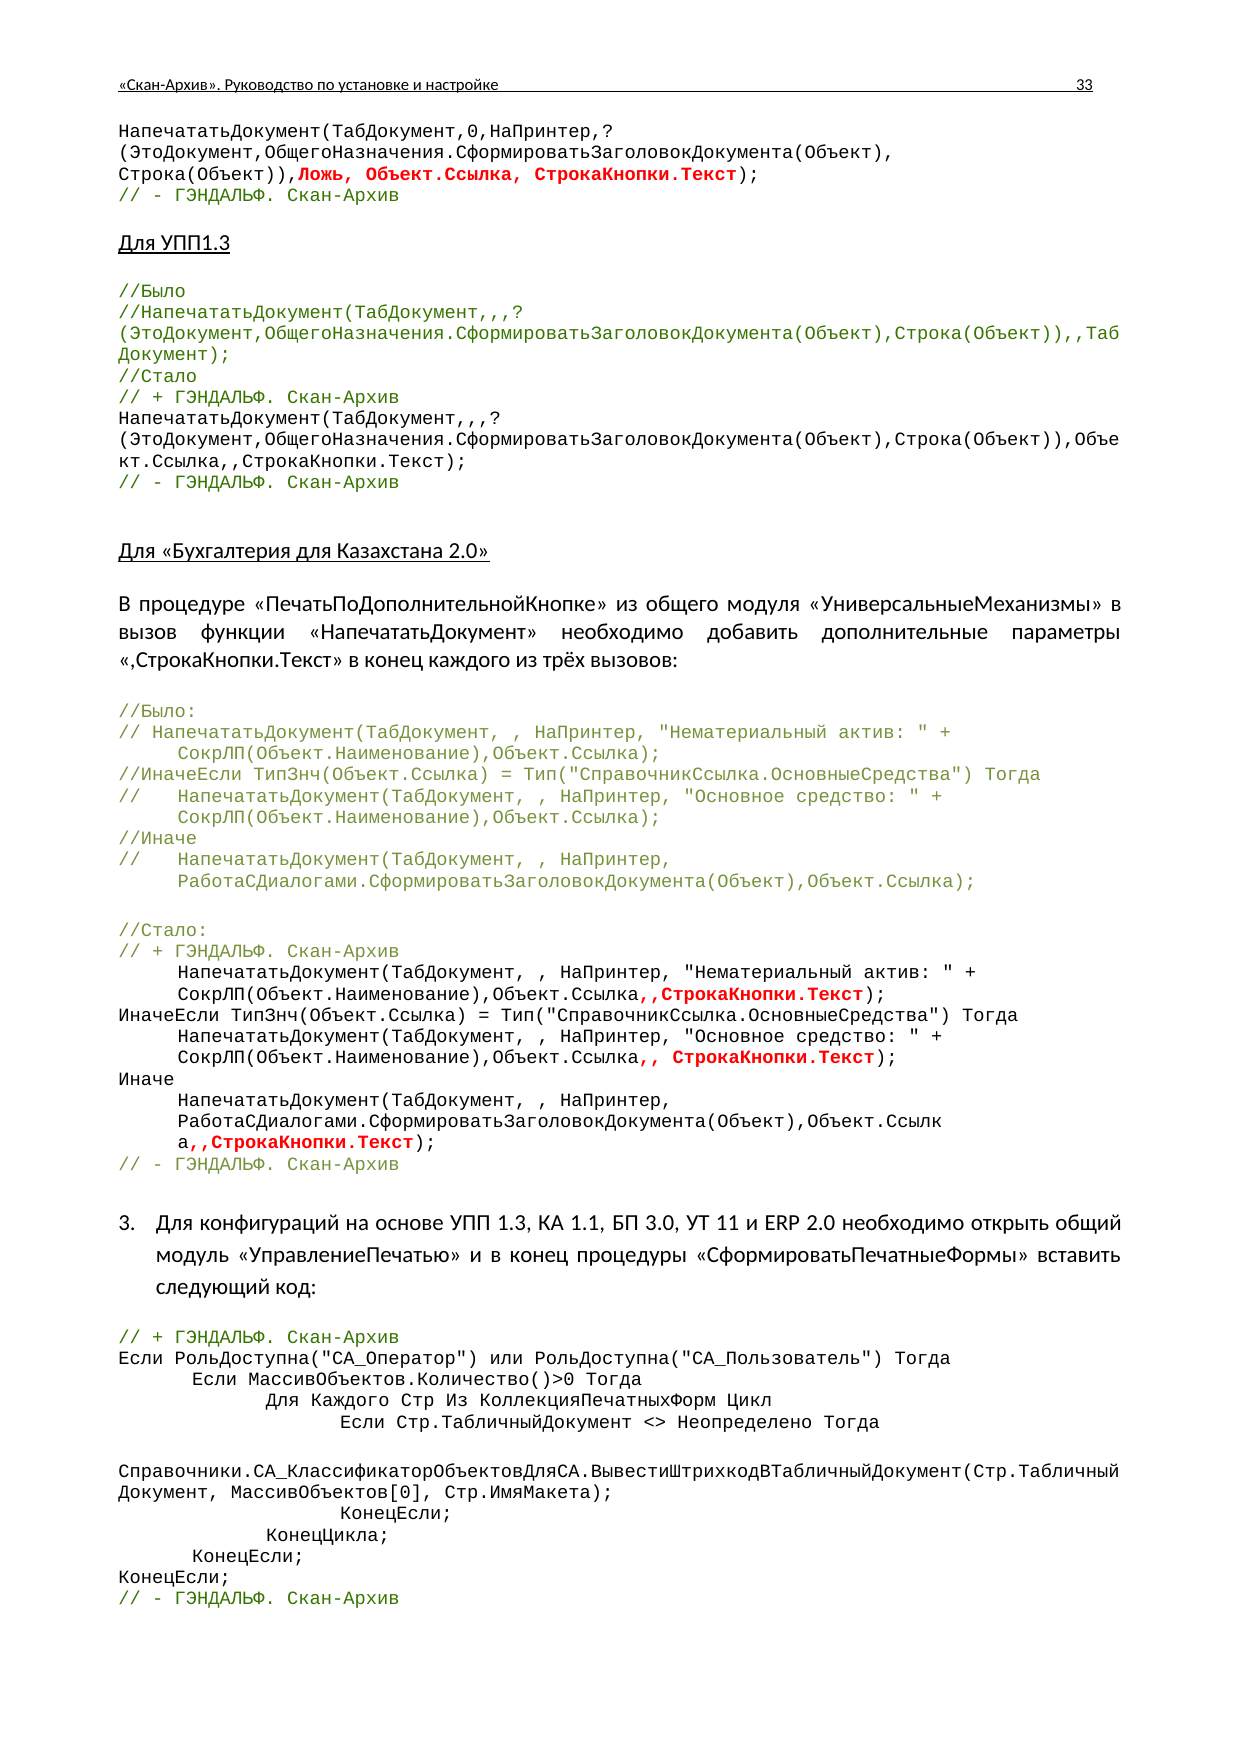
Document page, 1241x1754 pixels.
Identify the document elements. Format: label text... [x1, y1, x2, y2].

text //Было [118, 281, 1122, 303]
text //Стало: [118, 921, 1122, 942]
text //ИначеЕсли ТипЗнч(Объект.Ссылка) = Тип("СправочникСсылка.ОсновныеСредства") Тогда [118, 765, 1122, 786]
list Для «Бухгалтерия для Казахстана 2.0» [118, 536, 1122, 564]
text Если РольДоступна("СА_Оператор") или РольДоступна("СА_Пользователь") Тогда [118, 1349, 1122, 1370]
text Если МассивОбъектов.Количество()>0 Тогда [118, 1370, 1122, 1391]
text Иначе [118, 1069, 1122, 1091]
text Если Стр.ТабличныйДокумент <> Неопределено Тогда [118, 1412, 1122, 1434]
text НапечататьДокумент(ТабДокумент, , НаПринтер, "Нематериальный актив: " + СокрЛП(Объект.Наименование),Объект.Ссылка,,СтрокаКнопки.Текст); [177, 963, 1122, 1006]
text НапечататьДокумент(ТабДокумент, , НаПринтер, "Основное средство: " + СокрЛП(Объект.Наименование),Объект.Ссылка,, СтрокаКнопки.Текст); [177, 1027, 1122, 1069]
text // - ГЭНДАЛЬФ. Скан-Архив [118, 1154, 1122, 1176]
text // + ГЭНДАЛЬФ. Скан-Архив [118, 942, 1122, 963]
text // НапечататьДокумент(ТабДокумент, , НаПринтер, "Нематериальный актив: " + СокрЛП(Объект.Наименование),Объект.Ссылка); [118, 723, 1122, 765]
text КонецЕсли; [118, 1504, 1122, 1525]
text ИначеЕсли ТипЗнч(Объект.Ссылка) = Тип("СправочникСсылка.ОсновныеСредства") Тогда [118, 1006, 1122, 1027]
text //Было: [118, 701, 1122, 723]
text //НапечататьДокумент(ТабДокумент,,,?(ЭтоДокумент,ОбщегоНазначения.СформироватьЗаголовокДокумента(Объект),Строка(Объект)),,ТабДокумент); //Стало // + ГЭНДАЛЬФ. Скан-Архив [118, 303, 1122, 409]
list Для конфигураций на основе УПП 1.3, КА 1.1, БП 3.0, УТ 11 и ERP 2.0 необходимо открыть общий модуль «УправлениеПечатью» и в конец процедуры «СформироватьПечатныеФормы» вставить следующий код: [118, 1208, 1122, 1300]
text НапечататьДокумент(ТабДокумент,,,?(ЭтоДокумент,ОбщегоНазначения.СформироватьЗаголовокДокумента(Объект),Строка(Объект)),Объект.Ссылка,,СтрокаКнопки.Текст); // - ГЭНДАЛЬФ. Скан-Архив [118, 409, 1122, 494]
text В процедуре «ПечатьПоДополнительнойКнопке» из общего модуля «УниверсальныеМеханизмы» в вызов функции «НапечататьДокумент» необходимо добавить дополнительные параметры «,СтрокаКнопки.Текст» в конец каждого из трёх вызовов: [118, 589, 1122, 673]
text Справочники.СА_КлассификаторОбъектовДляСА.ВывестиШтрихкодВТабличныйДокумент(Стр.ТабличныйДокумент, МассивОбъектов[0], Стр.ИмяМакета); [118, 1434, 1122, 1504]
text //Иначе [118, 829, 1122, 850]
text Для Каждого Стр Из КоллекцияПечатныхФорм Цикл [192, 1391, 1122, 1412]
text НапечататьДокумент(ТабДокумент, , НаПринтер, РаботаСДиалогами.СформироватьЗаголовокДокумента(Объект),Объект.Ссылка,,СтрокаКнопки.Текст); [177, 1091, 1122, 1154]
text // + ГЭНДАЛЬФ. Скан-Архив [118, 1327, 1122, 1349]
text // НапечататьДокумент(ТабДокумент, , НаПринтер, РаботаСДиалогами.СформироватьЗаголовокДокумента(Объект),Объект.Ссылка); [118, 850, 1122, 893]
text // - ГЭНДАЛЬФ. Скан-Архив [118, 1589, 1122, 1610]
text КонецЕсли; [118, 1568, 1122, 1589]
text КонецЦикла; [118, 1525, 1122, 1547]
text // - ГЭНДАЛЬФ. Скан-Архив [118, 186, 1122, 207]
list Для УПП1.3 [118, 228, 1122, 256]
text НапечататьДокумент(ТабДокумент,0,НаПринтер,?(ЭтоДокумент,ОбщегоНазначения.СформироватьЗаголовокДокумента(Объект), Строка(Объект)),Ложь, Объект.Ссылка, СтрокаКнопки.Текст); [118, 122, 1122, 186]
text КонецЕсли; [118, 1547, 1122, 1568]
text // НапечататьДокумент(ТабДокумент, , НаПринтер, "Основное средство: " + СокрЛП(Объект.Наименование),Объект.Ссылка); [118, 786, 1122, 829]
